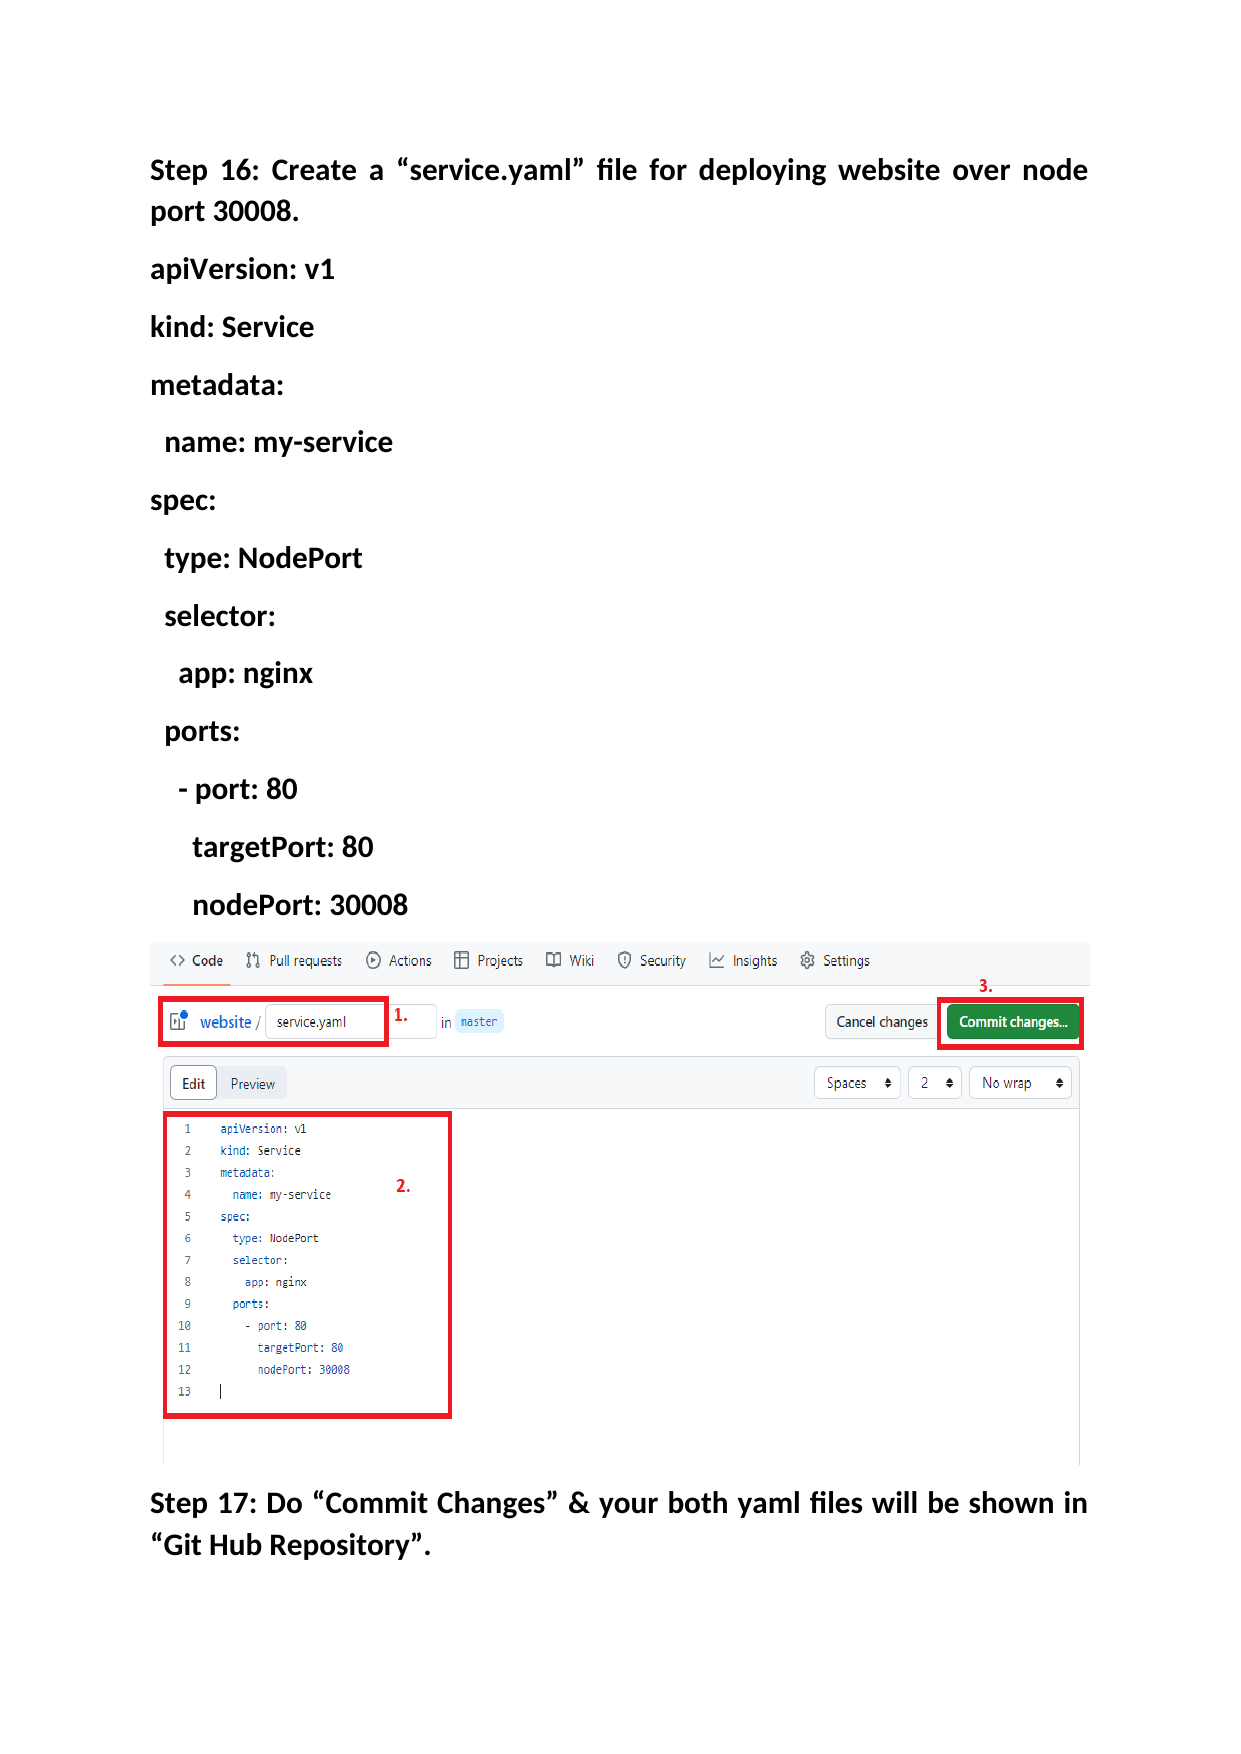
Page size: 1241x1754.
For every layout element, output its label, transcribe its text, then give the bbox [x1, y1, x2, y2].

text type: NodePort [150, 538, 1090, 576]
text nodePort: 30008 [150, 885, 1090, 923]
text targetPort: 80 [150, 827, 1090, 865]
text Step 17: Do “Commit Changes” & your both yaml files will be shown in “Git Hub Repository”. [150, 1483, 1090, 1563]
text name: my-service [150, 422, 1090, 461]
text Step 16: Create a “service.yaml” file for deploying website over node port 30008. [150, 150, 1090, 229]
text - port: 80 [150, 769, 1090, 807]
text ports: [150, 711, 1090, 749]
text metadata: [150, 364, 1090, 403]
text selector: [150, 596, 1090, 634]
text kind: Service [150, 307, 1090, 345]
text spec: [150, 480, 1090, 518]
text app: nginx [150, 654, 1090, 692]
text apiVersion: v1 [150, 249, 1090, 287]
picture [150, 942, 1091, 1465]
